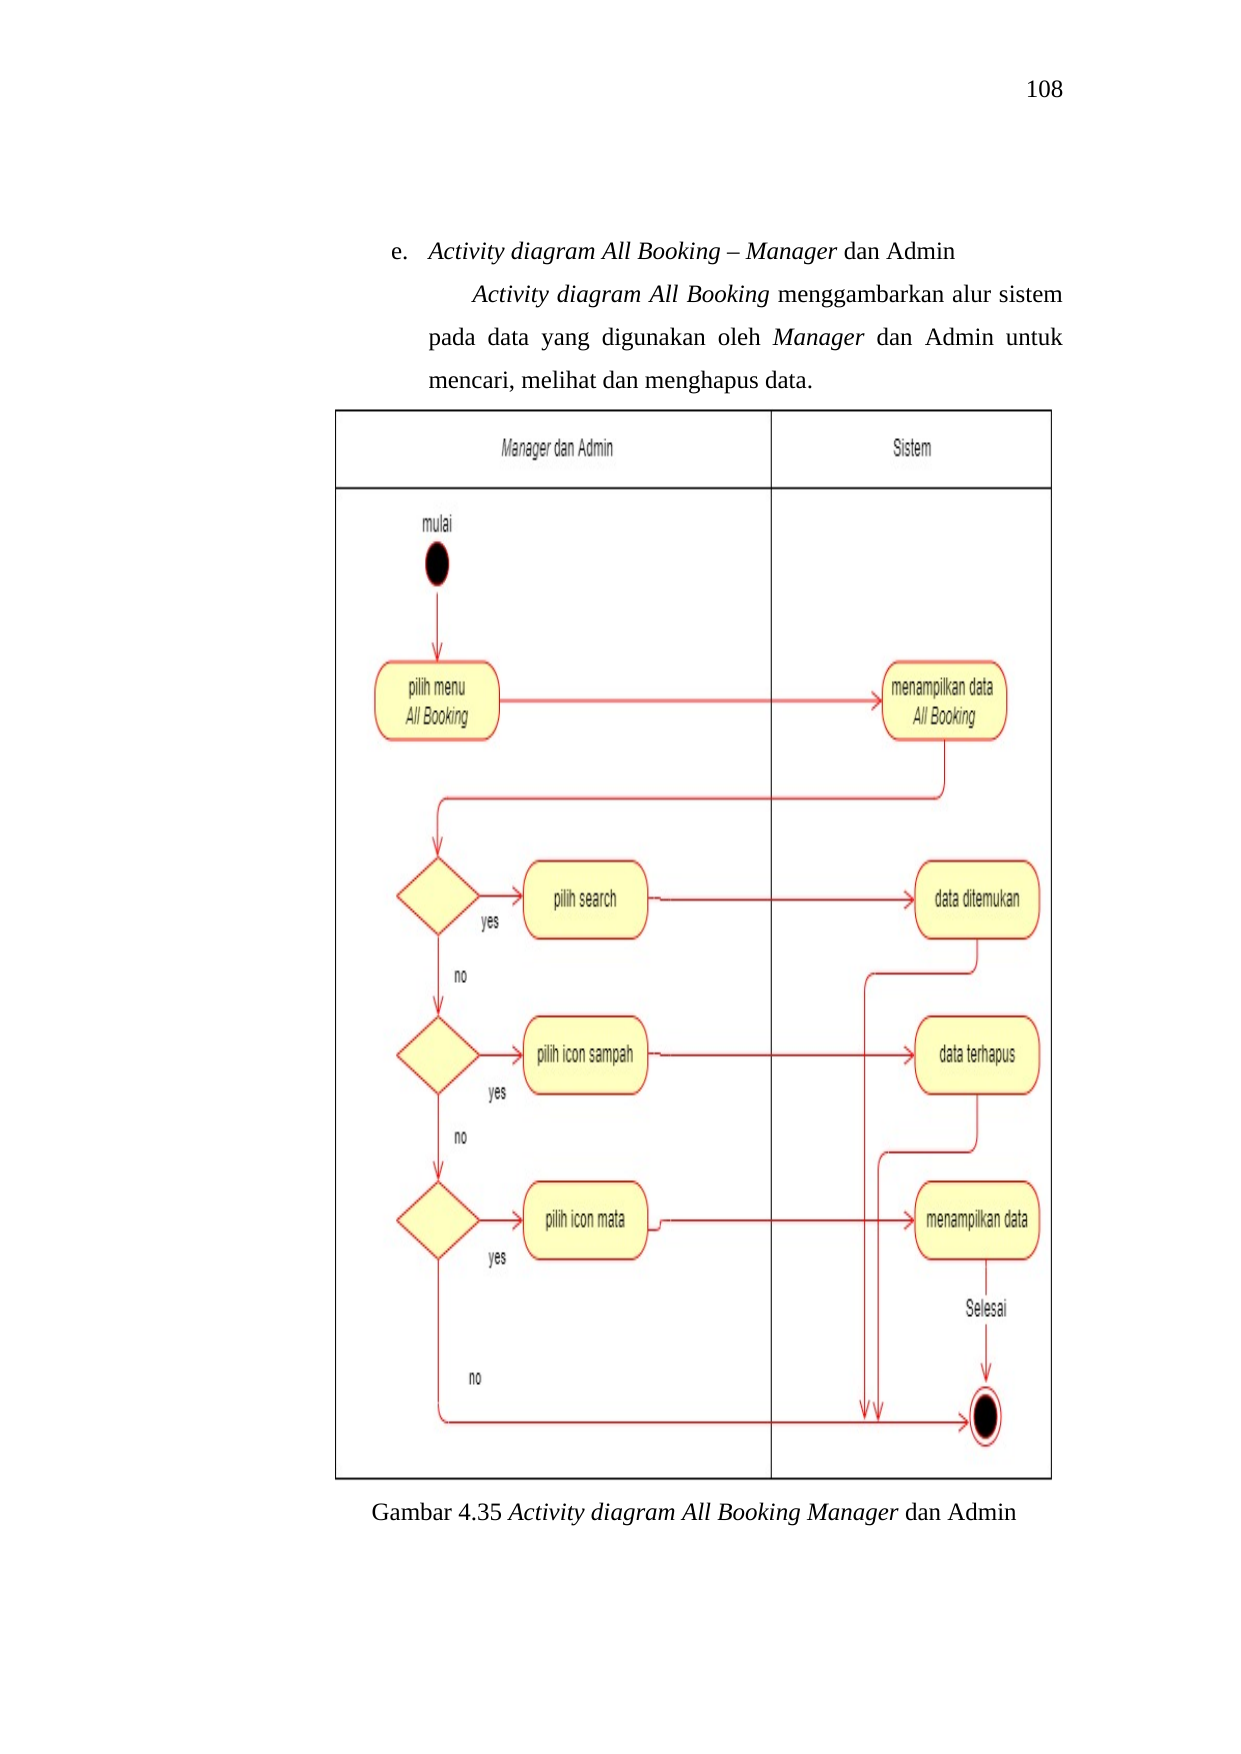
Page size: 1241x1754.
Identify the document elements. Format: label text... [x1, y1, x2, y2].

text Gambar 4.35 Activity diagram All Booking Manager dan Admin [281, 1497, 1063, 1525]
list Activity diagram All Booking – Manager dan Admin [391, 236, 1063, 265]
text Activity diagram All Booking menggambarkan alur sistem pada data yang digunakan oleh Manager dan Admin untuk mencari, melihat dan menghapus data. [428, 279, 1063, 394]
picture [334, 408, 1054, 1484]
